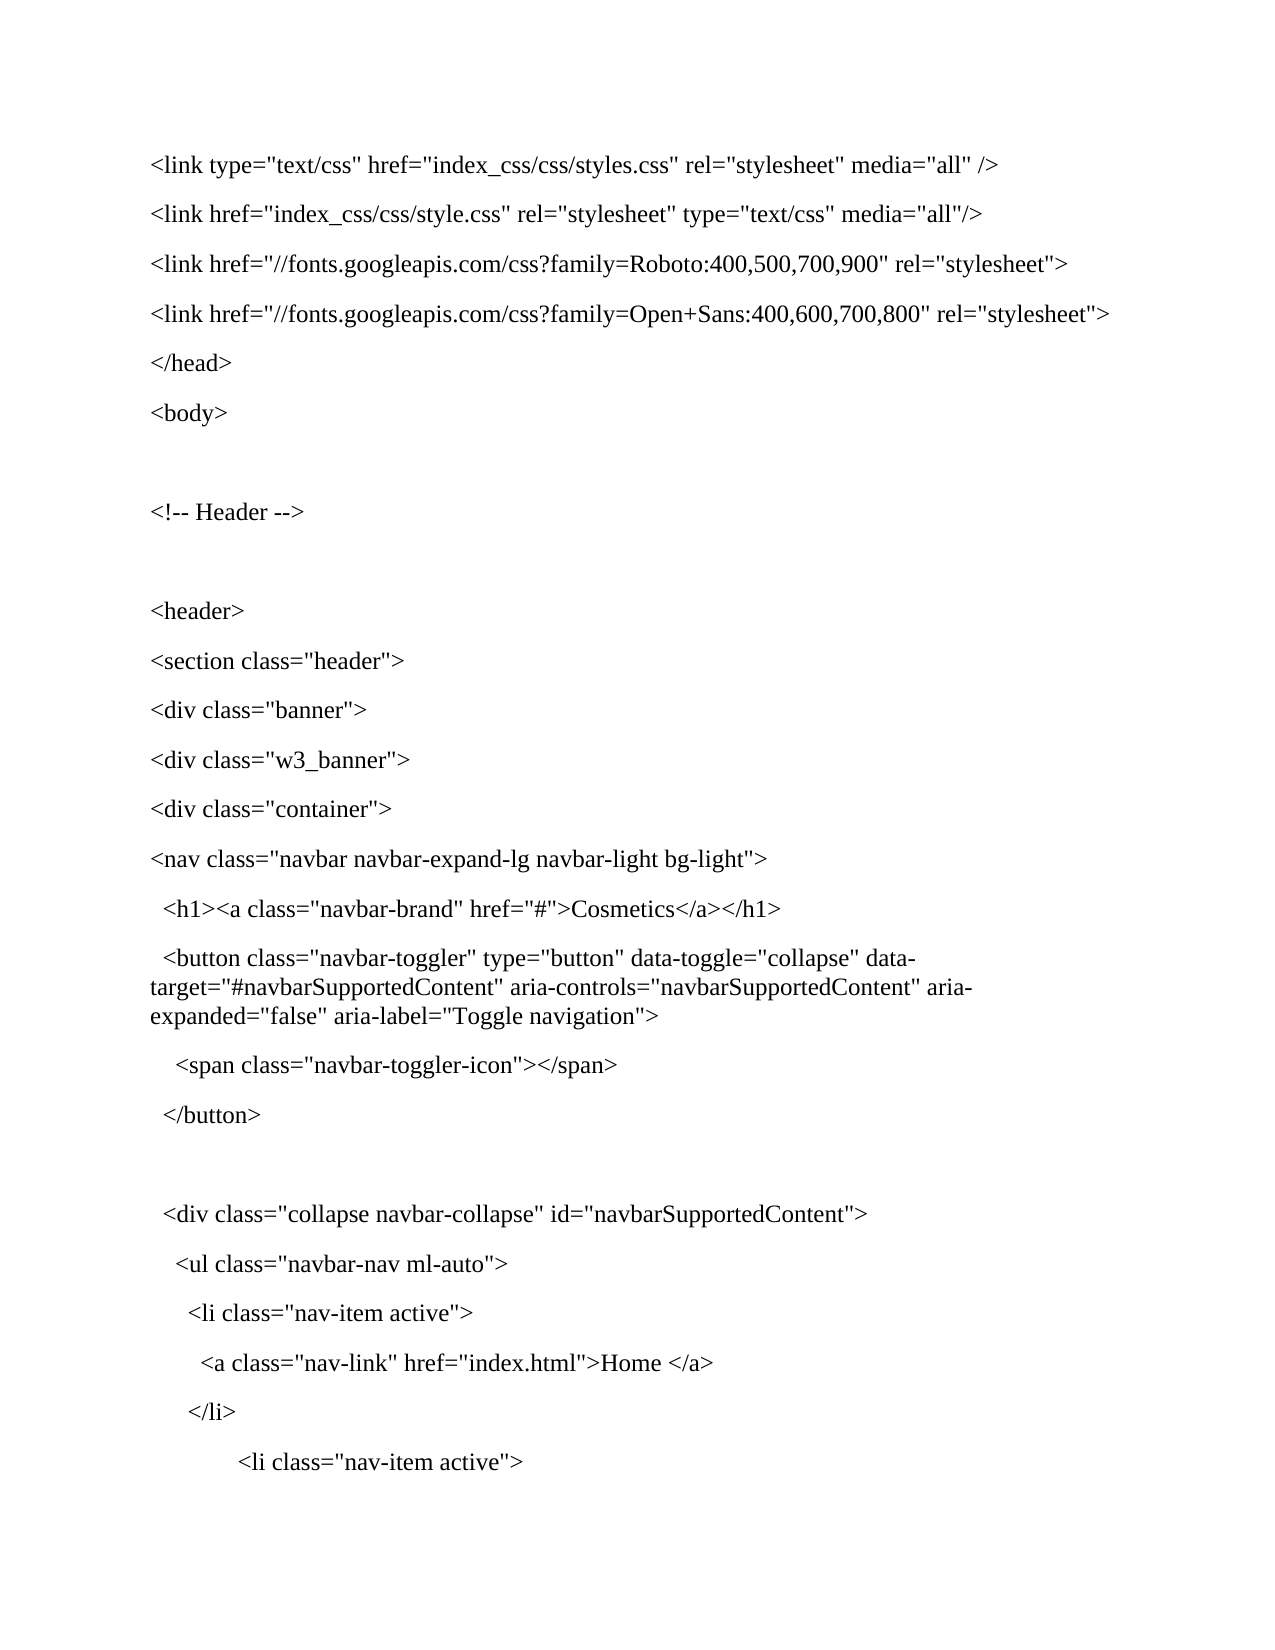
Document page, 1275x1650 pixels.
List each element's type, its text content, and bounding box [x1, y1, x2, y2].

text <button class="navbar-toggler" type="button" data-toggle="collapse" data-target="#navbarSupportedContent" aria-controls="navbarSupportedContent" aria-expanded="false" aria-label="Toggle navigation"> [150, 943, 1125, 1029]
text <span class="navbar-toggler-icon"></span> [150, 1050, 1125, 1079]
text <link href="index_css/css/style.css" rel="stylesheet" type="text/css" media="all"/> [150, 199, 1125, 228]
text <div class="container"> [150, 794, 1125, 823]
text <!-- Header --> [150, 497, 1125, 526]
text <body> [150, 398, 1125, 427]
text <li class="nav-item active"> [150, 1298, 1125, 1327]
text <link type="text/css" href="index_css/css/styles.css" rel="stylesheet" media="all" /> [150, 150, 1125, 179]
text <div class="w3_banner"> [150, 745, 1125, 774]
text <header> [150, 596, 1125, 625]
text <div class="banner"> [150, 695, 1125, 724]
text </button> [150, 1100, 1125, 1129]
text </li> [150, 1397, 1125, 1426]
text <section class="header"> [150, 646, 1125, 674]
text <link href="//fonts.googleapis.com/css?family=Roboto:400,500,700,900" rel="stylesheet"> [150, 249, 1125, 278]
text <ul class="navbar-nav ml-auto"> [150, 1249, 1125, 1277]
text <link href="//fonts.googleapis.com/css?family=Open+Sans:400,600,700,800" rel="stylesheet"> [150, 299, 1125, 327]
text <nav class="navbar navbar-expand-lg navbar-light bg-light"> [150, 844, 1125, 873]
text <li class="nav-item active"> [150, 1447, 1125, 1476]
text <a class="nav-link" href="index.html">Home </a> [150, 1348, 1125, 1377]
text <div class="collapse navbar-collapse" id="navbarSupportedContent"> [150, 1199, 1125, 1228]
text <h1><a class="navbar-brand" href="#">Cosmetics</a></h1> [150, 894, 1125, 922]
text </head> [150, 348, 1125, 377]
